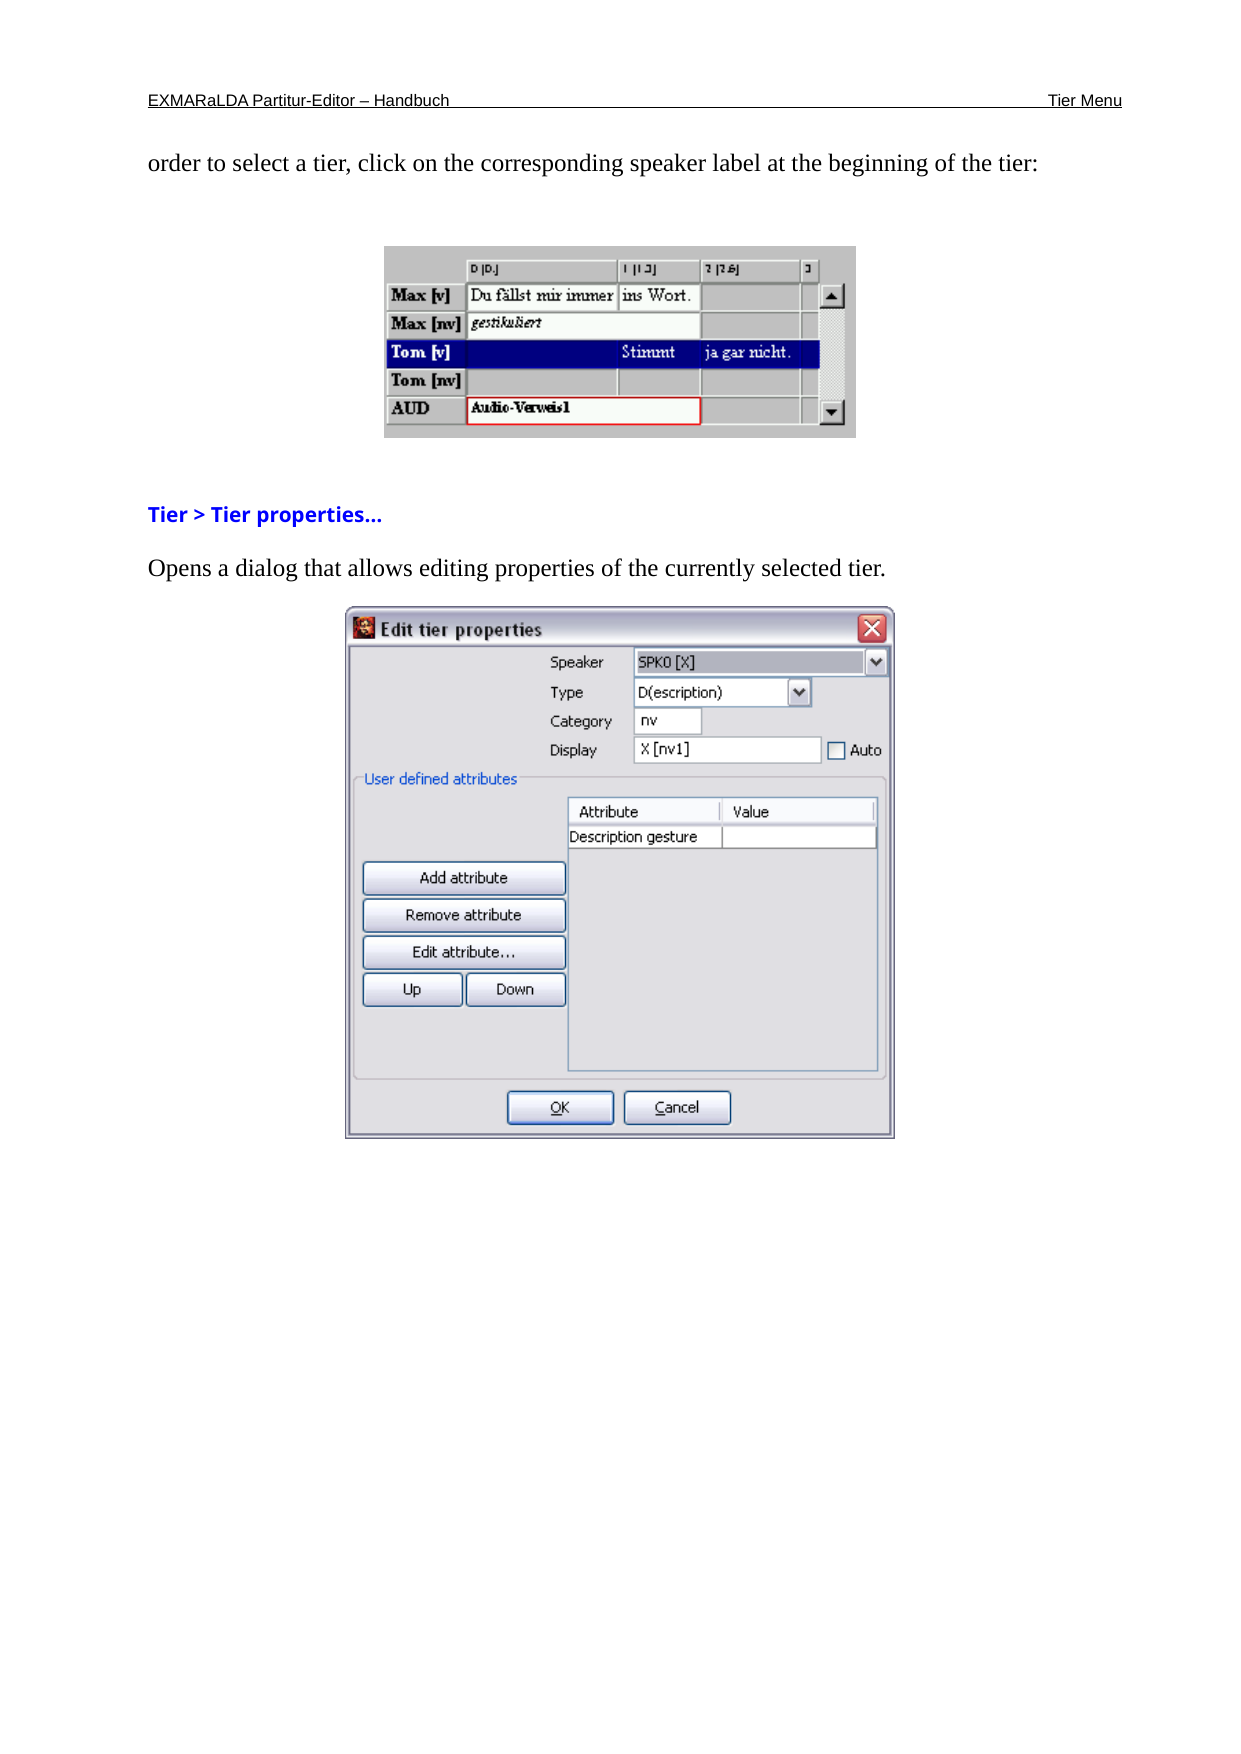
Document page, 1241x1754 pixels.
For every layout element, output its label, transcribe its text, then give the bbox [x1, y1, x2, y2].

subtitle Tier > Tier properties… [148, 500, 1093, 528]
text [148, 148, 1093, 176]
text Opens a dialog that allows editing properties of the currently selected tier. [148, 553, 1093, 582]
picture [384, 246, 856, 438]
picture [345, 606, 895, 1139]
